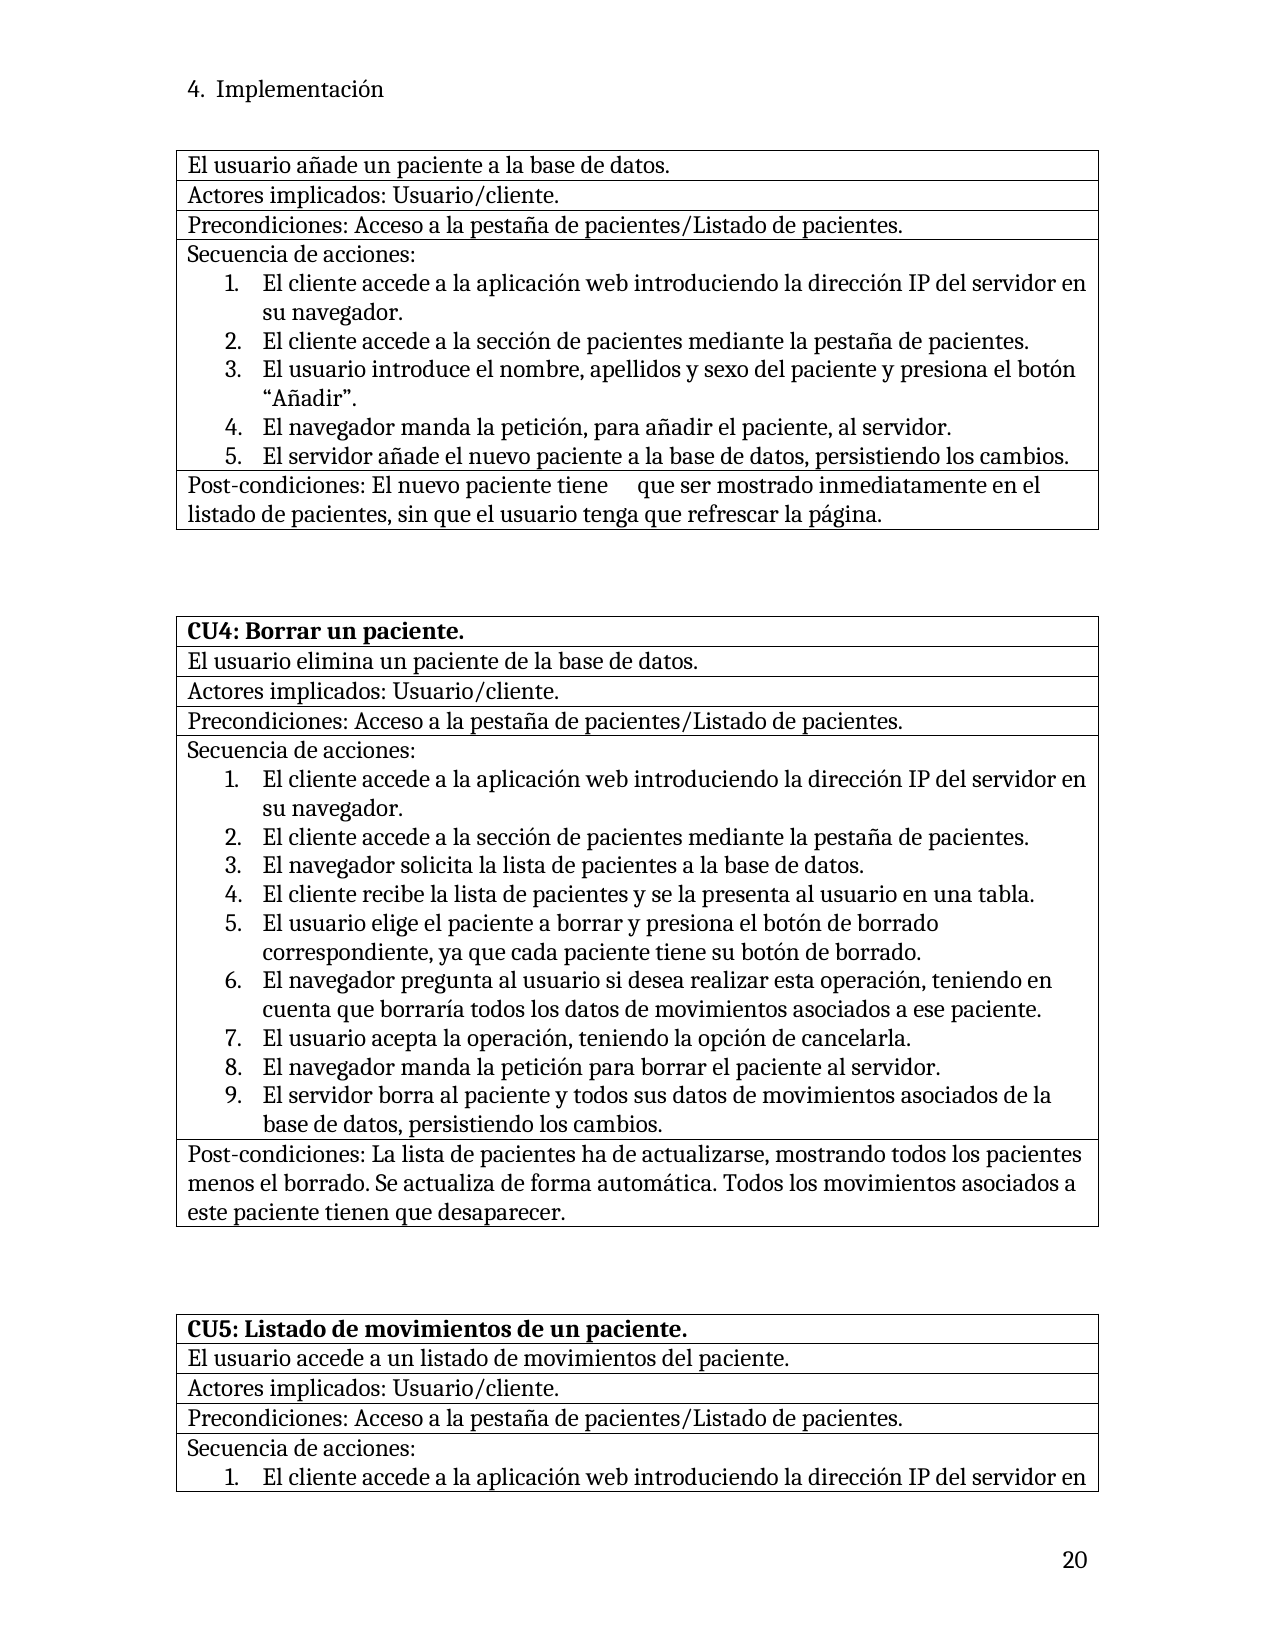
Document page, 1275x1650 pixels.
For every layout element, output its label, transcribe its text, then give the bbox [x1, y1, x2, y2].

table_cell El usuario accede a un listado de movimientos del paciente. [177, 1344, 1098, 1373]
table_cell Post-condiciones: La lista de pacientes ha de actualizarse, mostrando todos los pacientes menos el borrado. Se actualiza de forma automática. Todos los movimientos asociados a este paciente tienen que desaparecer. [177, 1140, 1098, 1226]
table_cell Actores implicados: Usuario/cliente. [177, 1374, 1098, 1403]
table_cell Secuencia de acciones: El cliente accede a la aplicación web introduciendo la dirección IP del servidor en su navegador. El cliente accede a la sección de pacientes mediante la pestaña de pacientes. El usuario introduce el nombre, apellidos y sexo del paciente y presiona el botón “Añadir”. El navegador manda la petición, para añadir el paciente, al servidor. El servidor añade el nuevo paciente a la base de datos, persistiendo los cambios. [177, 240, 1098, 470]
table_cell Precondiciones: Acceso a la pestaña de pacientes/Listado de pacientes. [177, 211, 1098, 239]
table_header CU5: Listado de movimientos de un paciente. [177, 1315, 1098, 1343]
table_cell Actores implicados: Usuario/cliente. [177, 677, 1098, 706]
table_cell Secuencia de acciones: El cliente accede a la aplicación web introduciendo la dirección IP del servidor en su navegador. El cliente accede a la sección de pacientes mediante la pestaña de pacientes. El navegador solicita la lista de pacientes a la base de datos. El cliente recibe la lista de pacientes y se la presenta al usuario en una tabla. El usuario elige el paciente a borrar y presiona el botón de borrado correspondiente, ya que cada paciente tiene su botón de borrado. El navegador pregunta al usuario si desea realizar esta operación, teniendo en cuenta que borraría todos los datos de movimientos asociados a ese paciente. El usuario acepta la operación, teniendo la opción de cancelarla. El navegador manda la petición para borrar el paciente al servidor. El servidor borra al paciente y todos sus datos de movimientos asociados de la base de datos, persistiendo los cambios. [177, 736, 1098, 1139]
table_cell Precondiciones: Acceso a la pestaña de pacientes/Listado de pacientes. [177, 1404, 1098, 1433]
table_cell El usuario añade un paciente a la base de datos. [177, 151, 1098, 180]
table_cell Precondiciones: Acceso a la pestaña de pacientes/Listado de pacientes. [177, 707, 1098, 735]
table_cell El usuario elimina un paciente de la base de datos. [177, 647, 1098, 676]
table_cell Actores implicados: Usuario/cliente. [177, 181, 1098, 209]
table_header CU4: Borrar un paciente. [177, 617, 1098, 646]
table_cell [177, 1434, 1098, 1491]
table_cell Post-condiciones: El nuevo paciente tiene que ser mostrado inmediatamente en el listado de pacientes, sin que el usuario tenga que refrescar la página. [177, 471, 1098, 529]
